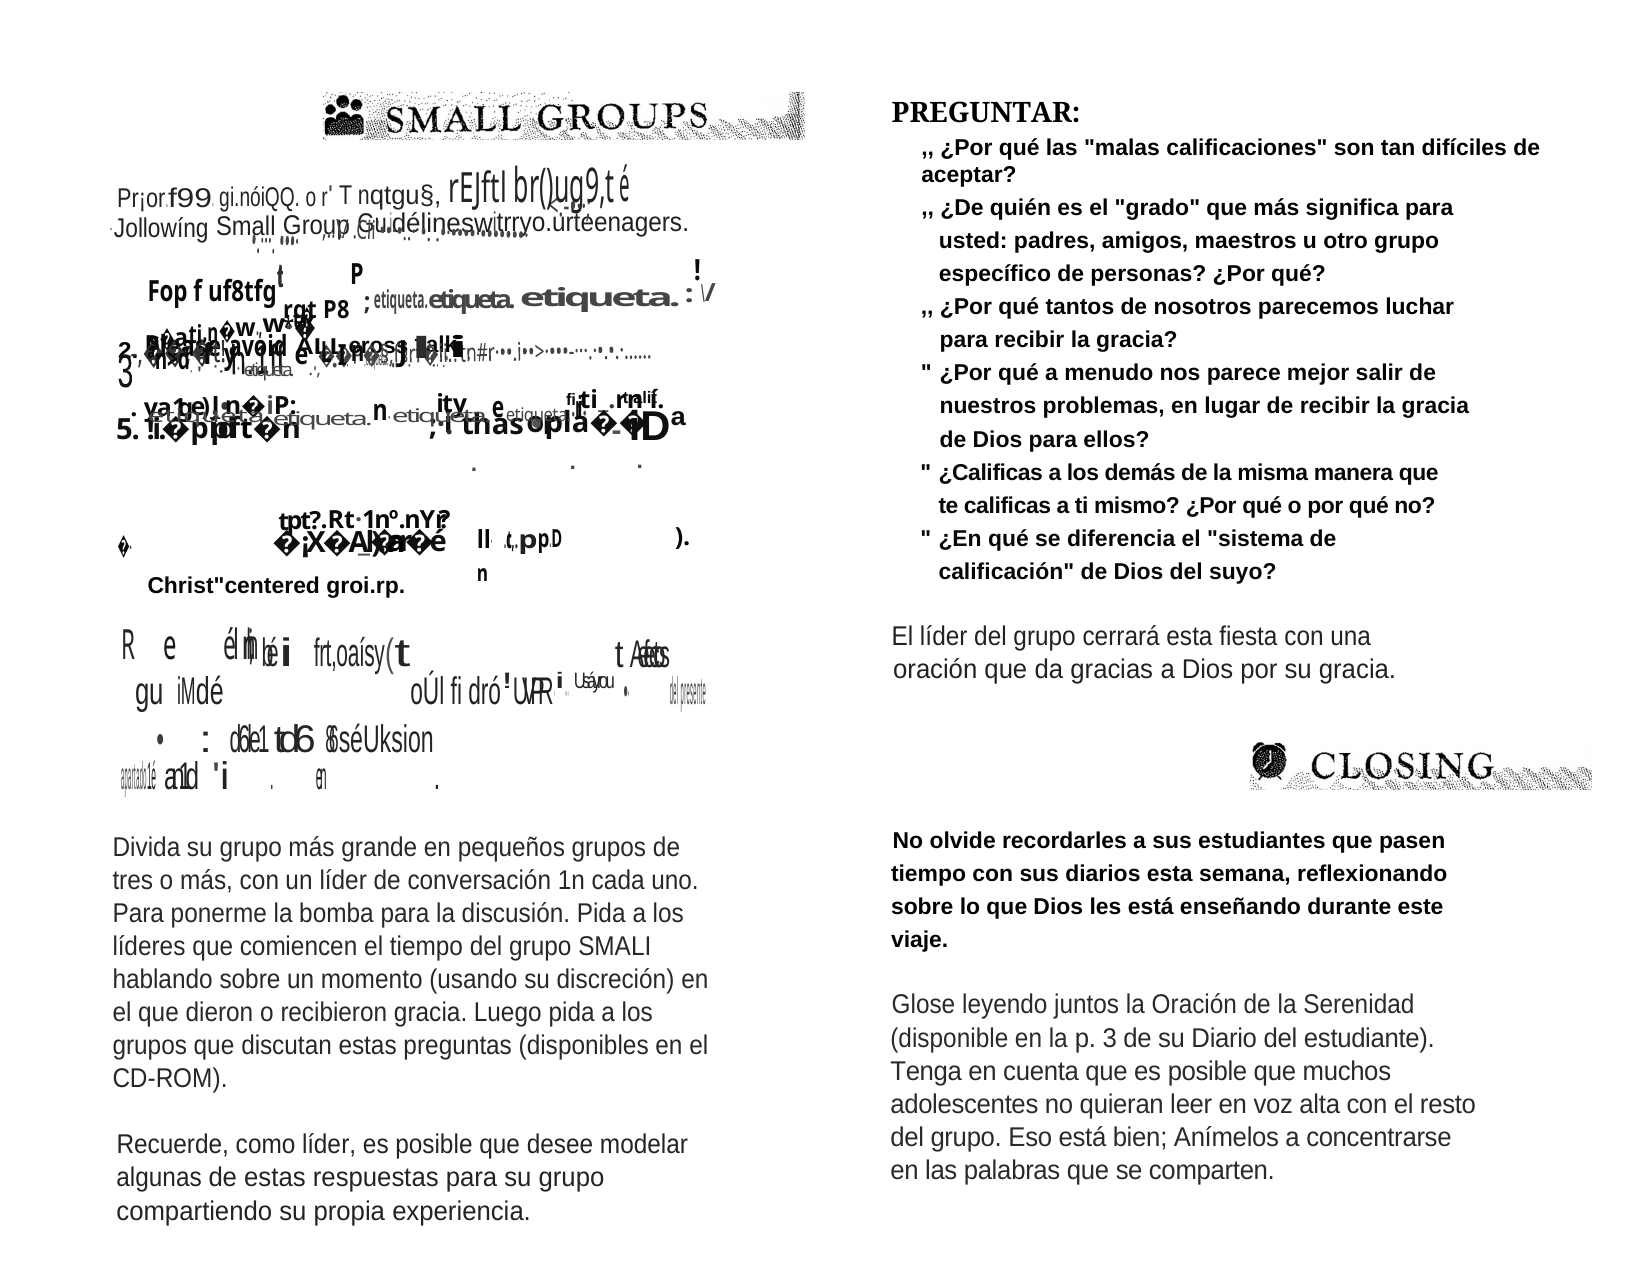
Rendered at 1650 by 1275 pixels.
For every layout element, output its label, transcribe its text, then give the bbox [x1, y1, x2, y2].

text Recuerde, como líder, es posible que desee modelar algunas de estas respuestas para su grupo compartiendo su propia experiencia. [116, 1128, 708, 1226]
text PREGUNTAR: [891, 92, 1606, 131]
text Fop f uf8tfgt'lrgt P8P; etiqueta.etiqueta. etiqueta. :!\/ ªn>d··'f··y· etiqueta.e.•,L•I· n·etiqueta.·••J·l···.•i· etiqueta.etiqueta.n·etiqueta.e.etiqueta.•ri• [147, 249, 813, 444]
text No olvide recordarles a sus estudiantes que pasen tiempo con sus diarios esta semana, reflexionando sobre lo que Dios les está enseñando durante este viaje. [891, 768, 1478, 953]
text Divida su grupo más grande en pequeños grupos de tres o más, con un líder de conversación 1n cada uno. Para ponerme la bomba para la discusión. Pida a los líderes que comiencen el tiempo del grupo SMALI hablando sobre un momento (usando su discreción) en el que dieron o recibieron gracia. Luego pida a los grupos que discutan estas preguntas (disponibles en el CD-ROM). [112, 831, 716, 1094]
picture [1249, 741, 1592, 790]
text ,, ¿Por qué tantos de nosotros parecemos luchar para recibir la gracia? [921, 293, 1478, 353]
text El líder del grupo cerrará esta fiesta con una oración que da gracias a Dios por su gracia. [891, 620, 1450, 685]
list ¿En qué se diferencia el "sistema de calificación" de Dios del suyo? [920, 525, 1451, 584]
text Rguei Mdéél rn,ih béi frt,oaísy(toÚl fi dró!UVPR·i··· Usáyro ut•·A efectos del presente apartado1é•an1d:'id6le1.td6en 86séUksion. [121, 487, 813, 798]
text Glose leyendo juntos la Oración de la Serenidad (disponible en la p. 3 de su Diario del estudiante). Tenga en cuenta que es posible que muchos adolescentes no quieran leer en voz alta con el resto del grupo. Eso está bien; Anímelos a concentrarse en las palabras que se comparten. [890, 988, 1479, 1185]
list ¿Calificas a los demás de la misma manera que te calificas a ti mismo? ¿Por qué o por qué no? [920, 459, 1453, 518]
list ¿Por qué a menudo nos parece mejor salir de nuestros problemas, en lugar de recibir la gracia de Dios para ellos? [921, 359, 1486, 452]
picture [322, 92, 805, 140]
text ,, ¿Por qué las "malas calificaciones" son tan difíciles de aceptar? [921, 134, 1606, 187]
text ,, ¿De quién es el "grado" que más significa para usted: padres, amigos, maestros u otro grupo específico de personas? ¿Por qué? [921, 194, 1478, 287]
list Pr¡or.f99. gi.nóiQQ. o r' T nqtgu§, rEJftl br()ug9,t é [117, 150, 813, 221]
